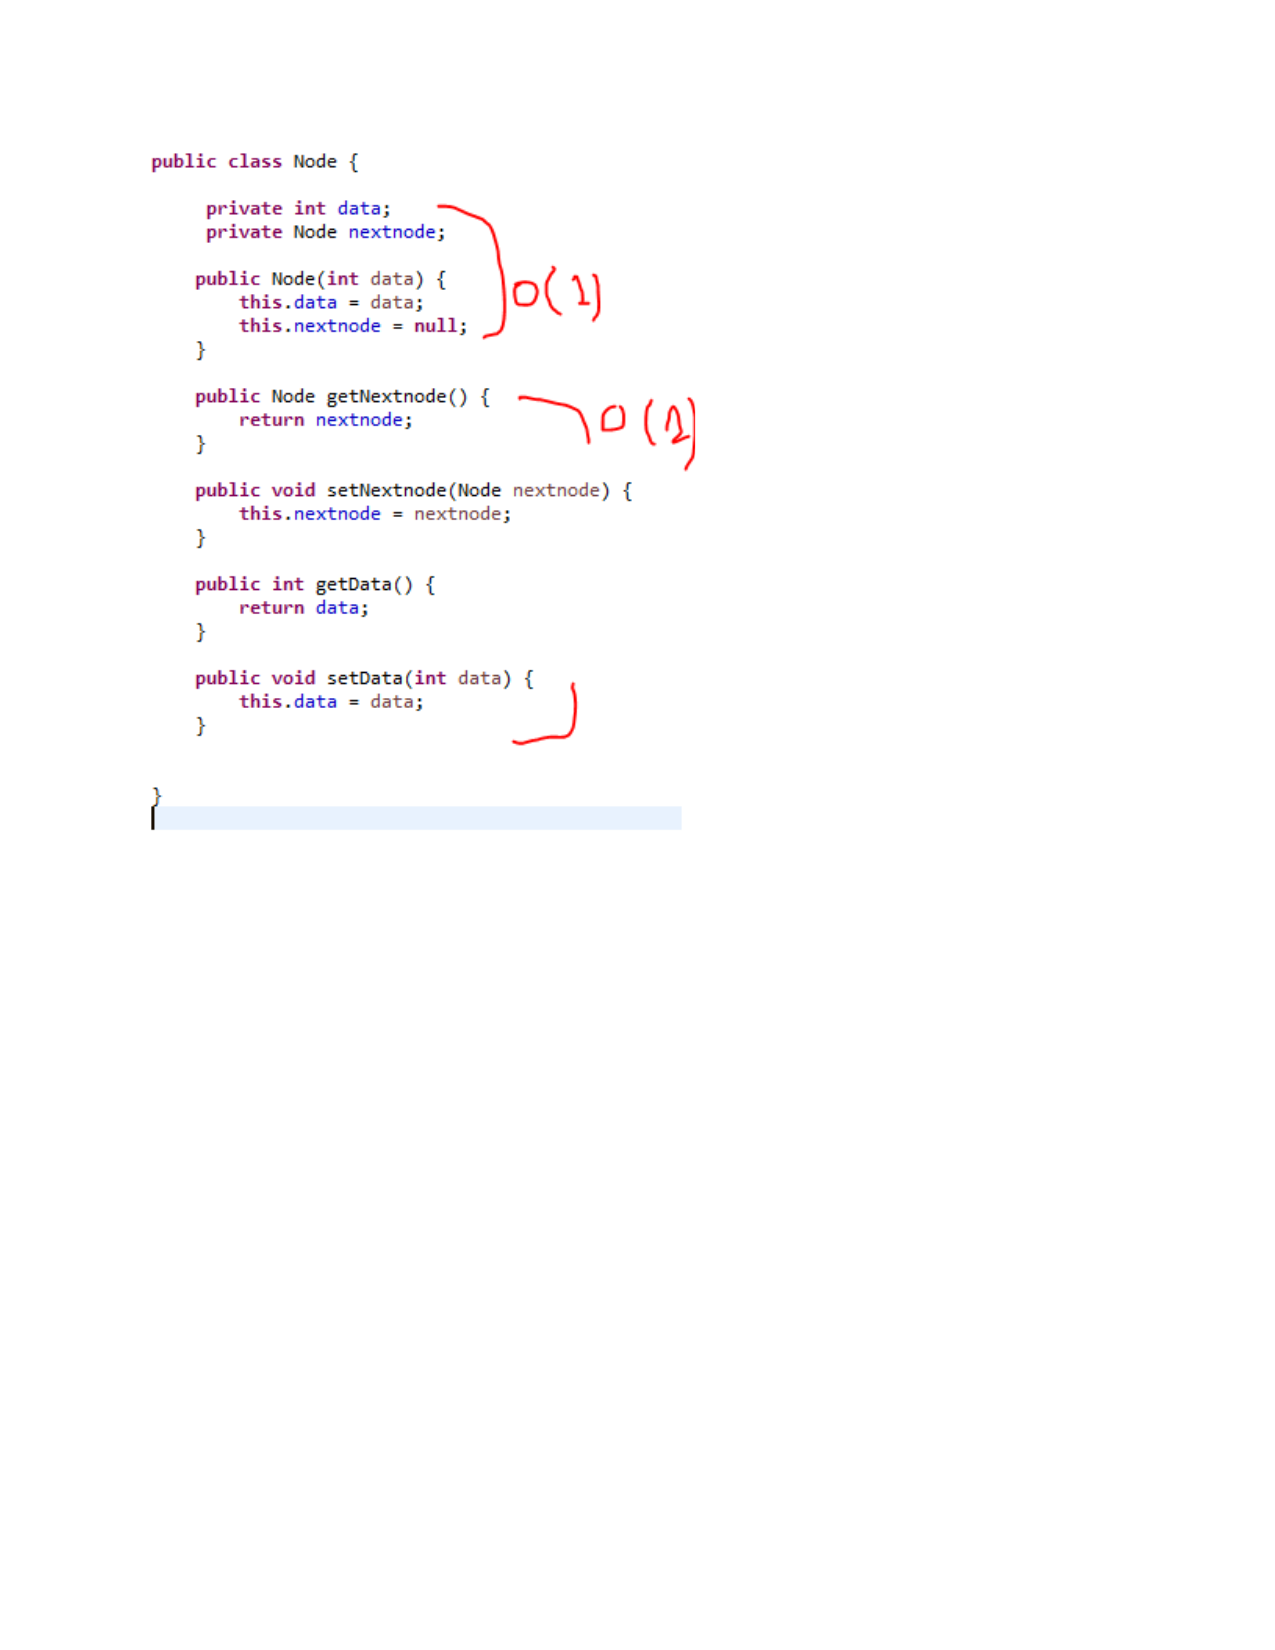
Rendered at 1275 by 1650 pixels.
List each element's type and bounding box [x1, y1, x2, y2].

picture [150, 150, 696, 863]
